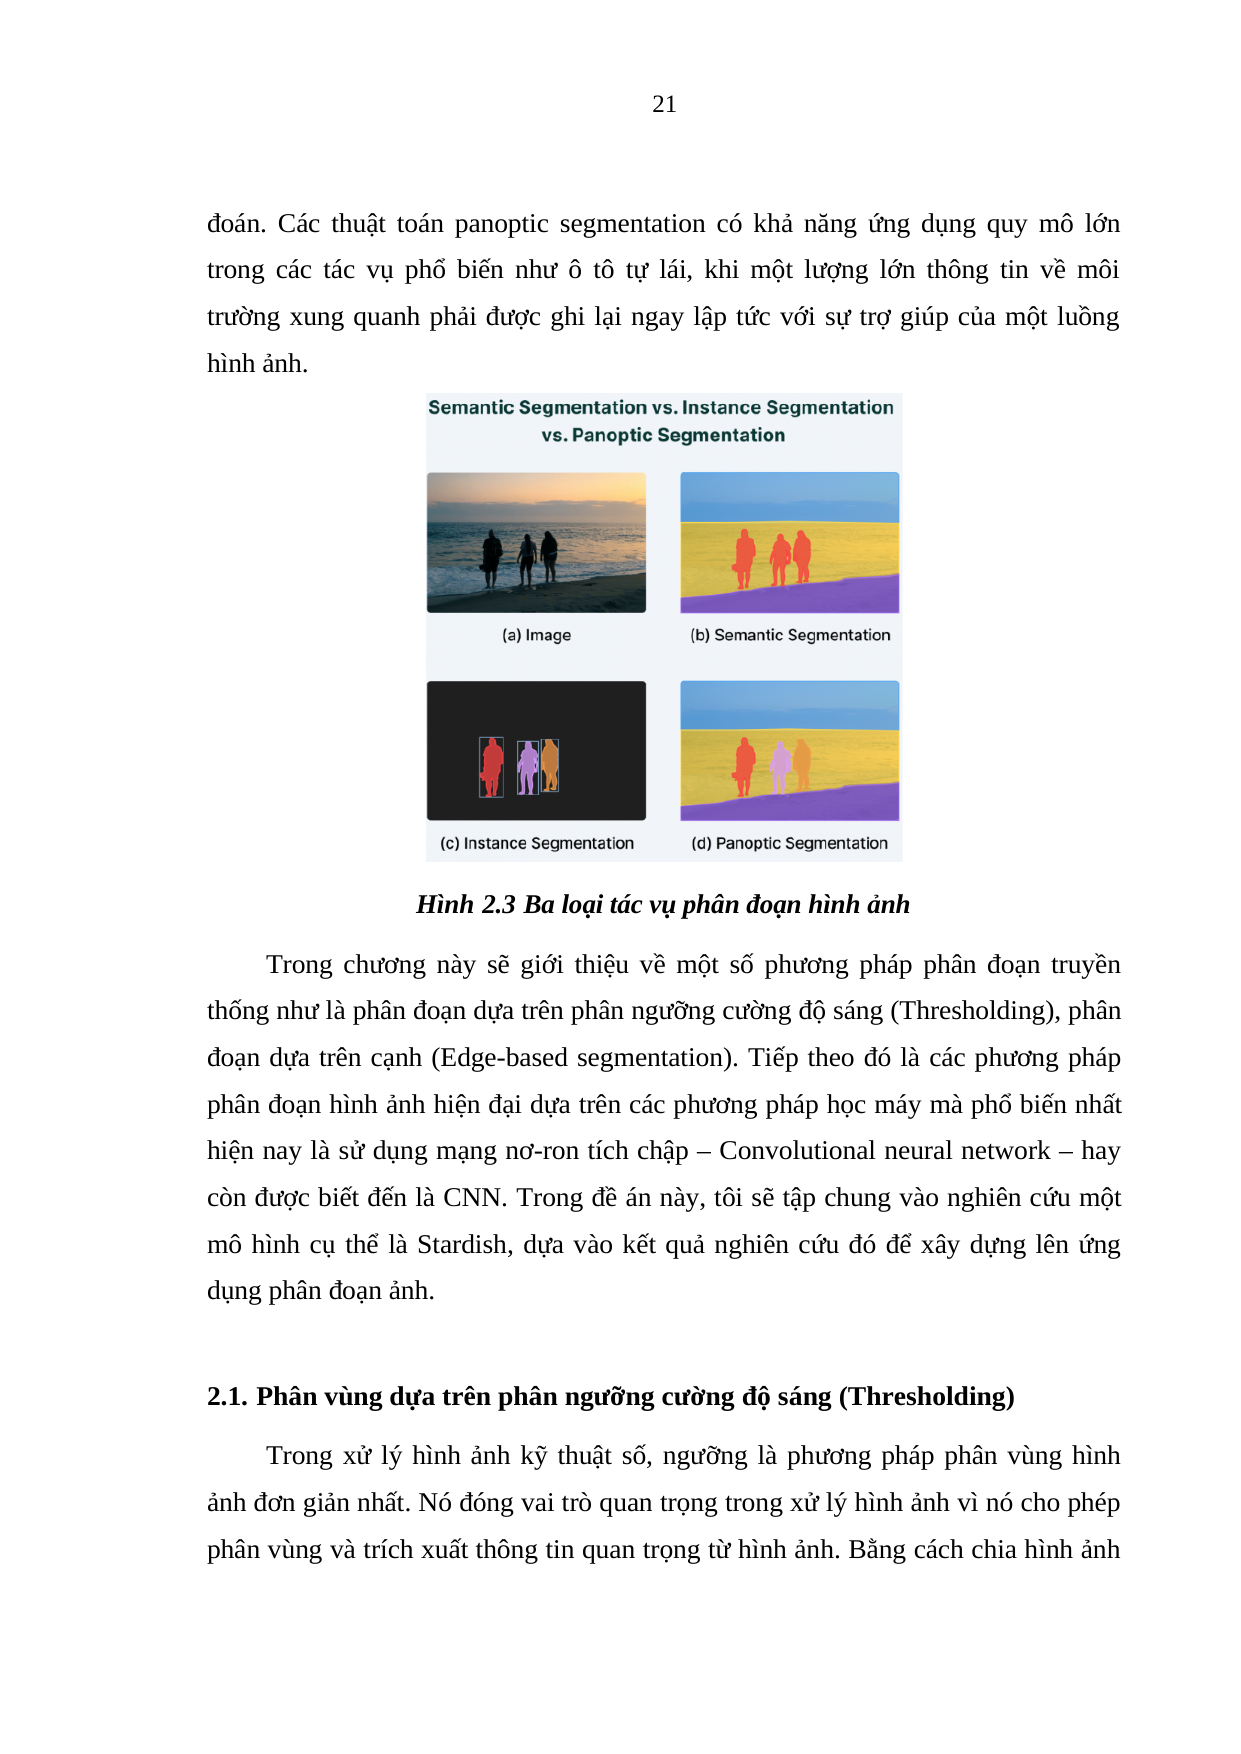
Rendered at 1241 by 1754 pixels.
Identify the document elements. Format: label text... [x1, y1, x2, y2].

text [207, 1439, 1122, 1564]
text Trong chương này sẽ giới thiệu về một số phương pháp phân đoạn truyền thống như là phân đoạn dựa trên phân ngưỡng cường độ sáng (Thresholding), phân đoạn dựa trên cạnh (Edge-based segmentation). Tiếp theo đó là các phương pháp phân đoạn hình ảnh hiện đại dựa trên các phương pháp học máy mà phổ biến nhất hiện nay là sử dụng mạng nơ-ron tích chập – Convolutional neural network – hay còn được biết đến là CNN. Trong đề án này, tôi sẽ tập chung vào nghiên cứu một mô hình cụ thể là Stardish, dựa vào kết quả nghiên cứu đó để xây dựng lên ứng dụng phân đoạn ảnh. [207, 948, 1122, 1306]
picture [426, 393, 903, 862]
subtitle 2.1. Phân vùng dựa trên phân ngưỡng cường độ sáng (Thresholding) [207, 1380, 1122, 1411]
text Hình 2.3 Ba loại tác vụ phân đoạn hình ảnh [207, 889, 1122, 920]
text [207, 207, 1122, 378]
